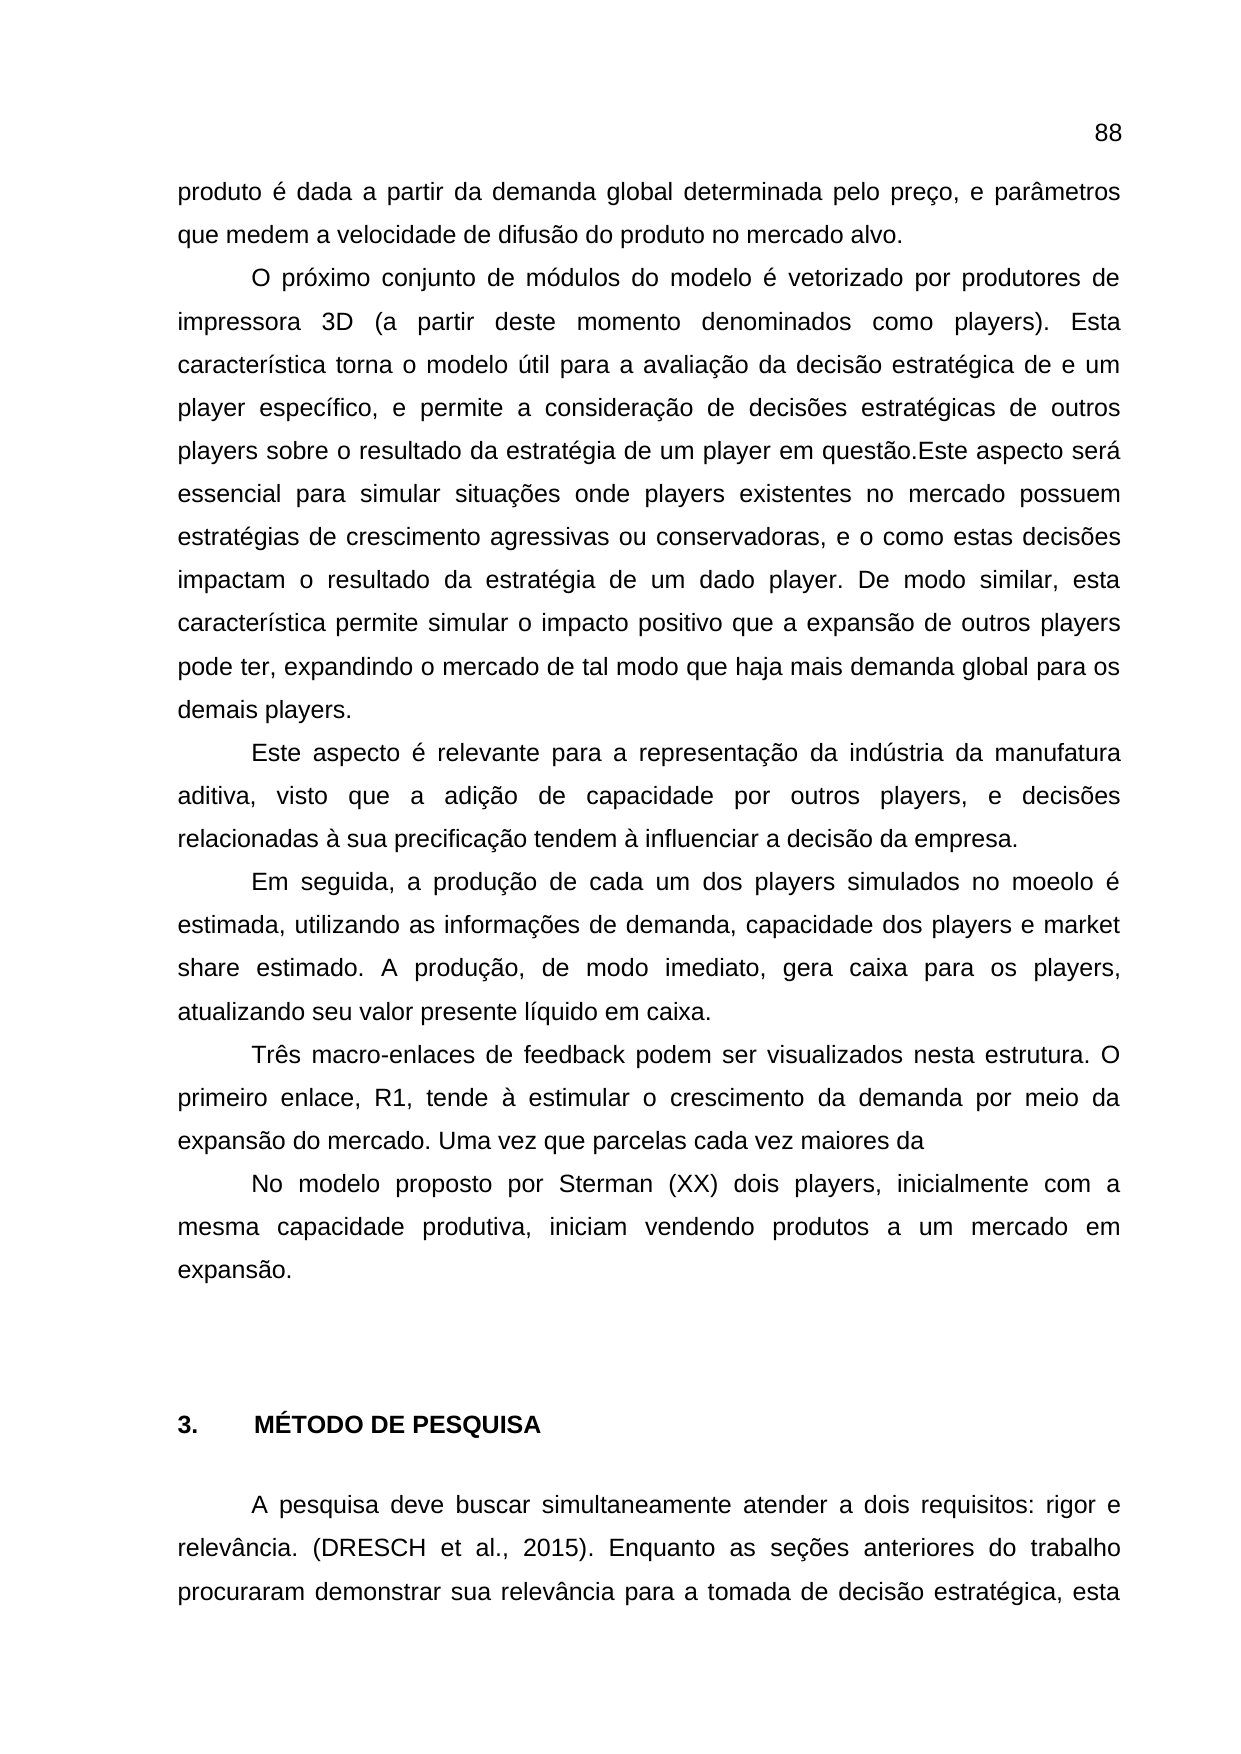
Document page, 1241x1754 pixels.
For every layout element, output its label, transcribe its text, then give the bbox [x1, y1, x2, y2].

text Este aspecto é relevante para a representação da indústria da manufatura aditiva, visto que a adição de capacidade por outros players, e decisões relacionadas à sua precificação tendem à influenciar a decisão da empresa. [177, 738, 1122, 853]
text Em seguida, a produção de cada um dos players simulados no moeolo é estimada, utilizando as informações de demanda, capacidade dos players e market share estimado. A produção, de modo imediato, gera caixa para os players, atualizando seu valor presente líquido em caixa. [177, 867, 1122, 1025]
subtitle MÉTODO DE PESQUISA [177, 1410, 1122, 1438]
text No modelo proposto por Sterman (XX) dois players, inicialmente com a mesma capacidade produtiva, iniciam vendendo produtos a um mercado em expansão. [177, 1169, 1122, 1284]
text O próximo conjunto de módulos do modelo é vetorizado por produtores de impressora 3D (a partir deste momento denominados como players). Esta característica torna o modelo útil para a avaliação da decisão estratégica de e um player específico, e permite a consideração de decisões estratégicas de outros players sobre o resultado da estratégia de um player em questão.Este aspecto será essencial para simular situações onde players existentes no mercado possuem estratégias de crescimento agressivas ou conservadoras, e o como estas decisões impactam o resultado da estratégia de um dado player. De modo similar, esta característica permite simular o impacto positivo que a expansão de outros players pode ter, expandindo o mercado de tal modo que haja mais demanda global para os demais players. [177, 263, 1122, 723]
text Três macro-enlaces de feedback podem ser visualizados nesta estrutura. O primeiro enlace, R1, tende à estimular o crescimento da demanda por meio da expansão do mercado. Uma vez que parcelas cada vez maiores da [177, 1040, 1122, 1155]
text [177, 177, 1122, 249]
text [177, 1490, 1122, 1605]
